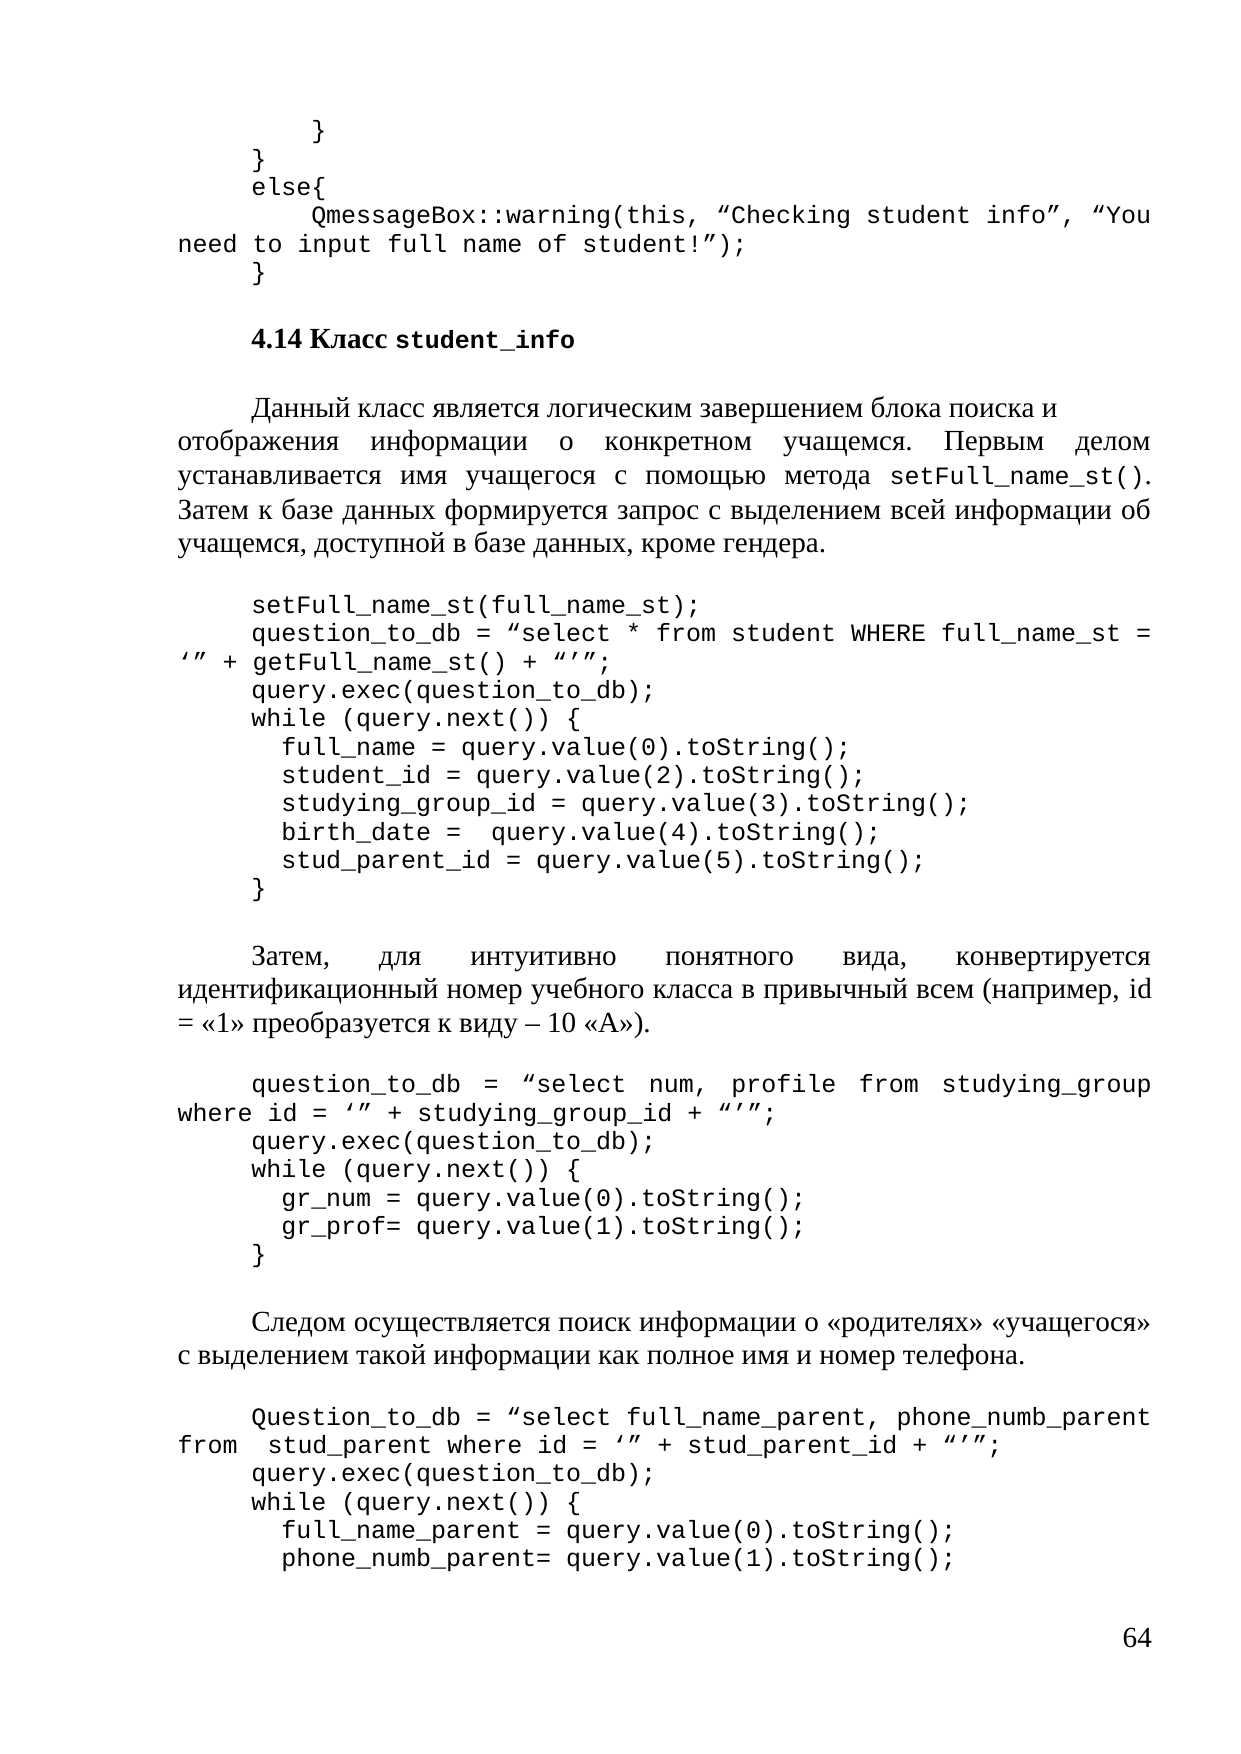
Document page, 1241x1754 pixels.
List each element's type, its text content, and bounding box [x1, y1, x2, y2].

text studying_group_id = query.value(3).toString(); [177, 791, 1152, 819]
text } [177, 146, 1152, 175]
text query.exec(question_to_db); [177, 1128, 1152, 1157]
text query.exec(question_to_db); [177, 1461, 1152, 1489]
text full_name_parent = query.value(0).toString(); [177, 1518, 1152, 1546]
text } [177, 260, 1152, 288]
text question_to_db = “select num, profile from studying_group where id = ‘” + studying_group_id + “’”; [177, 1072, 1152, 1128]
text while (query.next()) { [177, 1157, 1152, 1185]
text stud_parent_id = query.value(5).toString(); [177, 847, 1152, 876]
text gr_prof= query.value(1).toString(); [177, 1213, 1152, 1242]
text phone_numb_parent= query.value(1).toString(); [177, 1546, 1152, 1574]
text else{ [177, 175, 1152, 203]
text while (query.next()) { [177, 706, 1152, 734]
text query.exec(question_to_db); [177, 677, 1152, 706]
text } [177, 1242, 1152, 1270]
text gr_num = query.value(0).toString(); [177, 1185, 1152, 1213]
text setFull_name_st(full_name_st); [177, 592, 1152, 621]
text full_name = query.value(0).toString(); [177, 734, 1152, 762]
text birth_date = query.value(4).toString(); [177, 819, 1152, 847]
text } [177, 876, 1152, 904]
text Следом осуществляется поиск информации о «родителях» «учащегося» с выделением такой информации как полное имя и номер телефона. [177, 1304, 1152, 1371]
text Данный класс является логическим завершением блока поиска и [177, 390, 1152, 423]
text student_id = query.value(2).toString(); [177, 762, 1152, 791]
text } [177, 118, 1152, 146]
text Question_to_db = “select full_name_parent, phone_numb_parent from stud_parent where id = ‘” + stud_parent_id + “’”; [177, 1404, 1152, 1461]
text QmessageBox::warning(this, “Checking student info”, “You need to input full name of student!”); [177, 203, 1152, 260]
text while (query.next()) { [177, 1489, 1152, 1518]
subtitle 4.14 Класс student_info [251, 322, 1152, 356]
text question_to_db = “select * from student WHERE full_name_st = ‘” + getFull_name_st() + “’”; [177, 621, 1152, 677]
text Затем, для интуитивно понятного вида, конвертируется идентификационный номер учебного класса в привычный всем (например, id = «1» преобразуется к виду – 10 «А»). [177, 938, 1152, 1038]
text отображения информации о конкретном учащемся. Первым делом устанавливается имя учащегося с помощью метода setFull_name_st(). Затем к базе данных формируется запрос с выделением всей информации об учащемся, доступной в базе данных, кроме гендера. [177, 423, 1152, 559]
